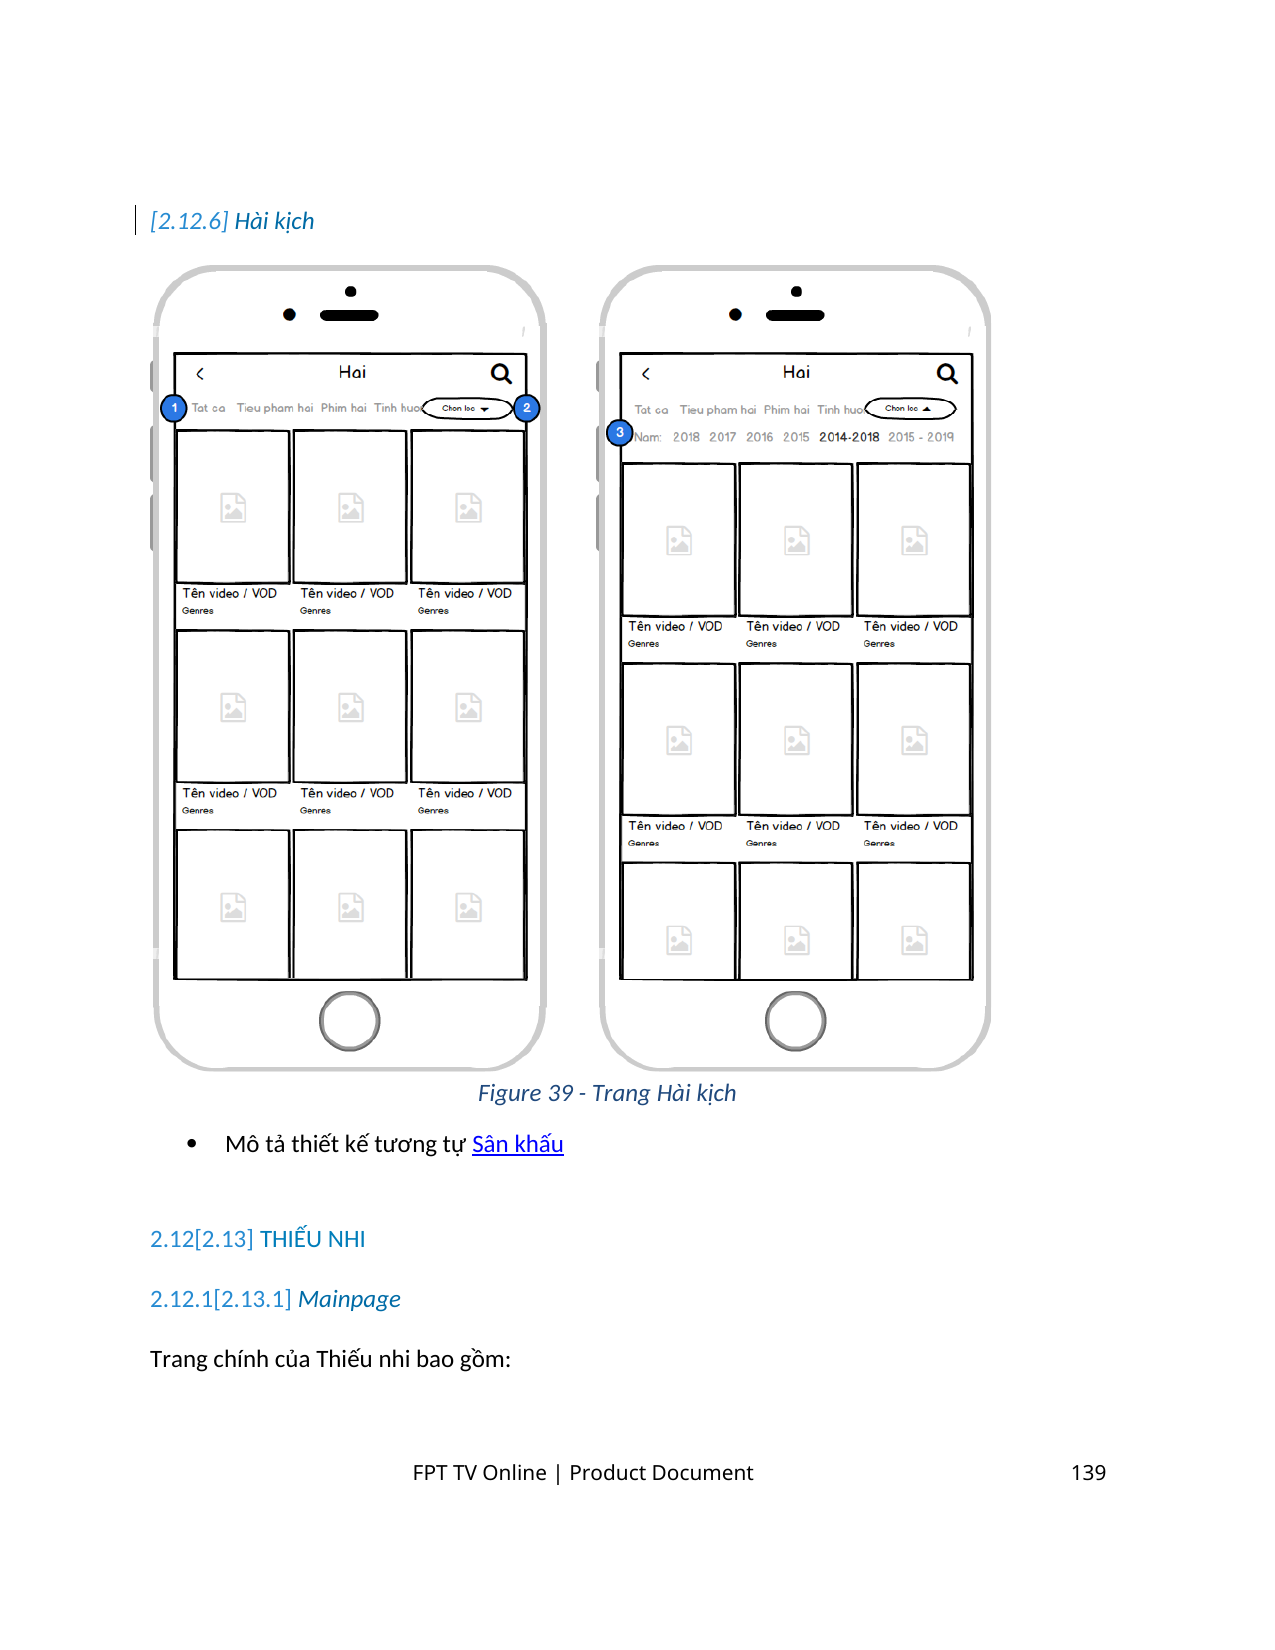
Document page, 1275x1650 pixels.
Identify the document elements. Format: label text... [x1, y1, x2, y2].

list Mô tả thiết kế tương tự Sân khấu [187, 1128, 1125, 1158]
text Trang chính của Thiếu nhi bao gồm: [150, 1343, 1125, 1373]
subtitle Hài kịch [150, 205, 1125, 235]
subtitle THIẾU NHI [150, 1223, 1125, 1253]
subtitle Mainpage [150, 1283, 1125, 1313]
picture [150, 265, 992, 1072]
